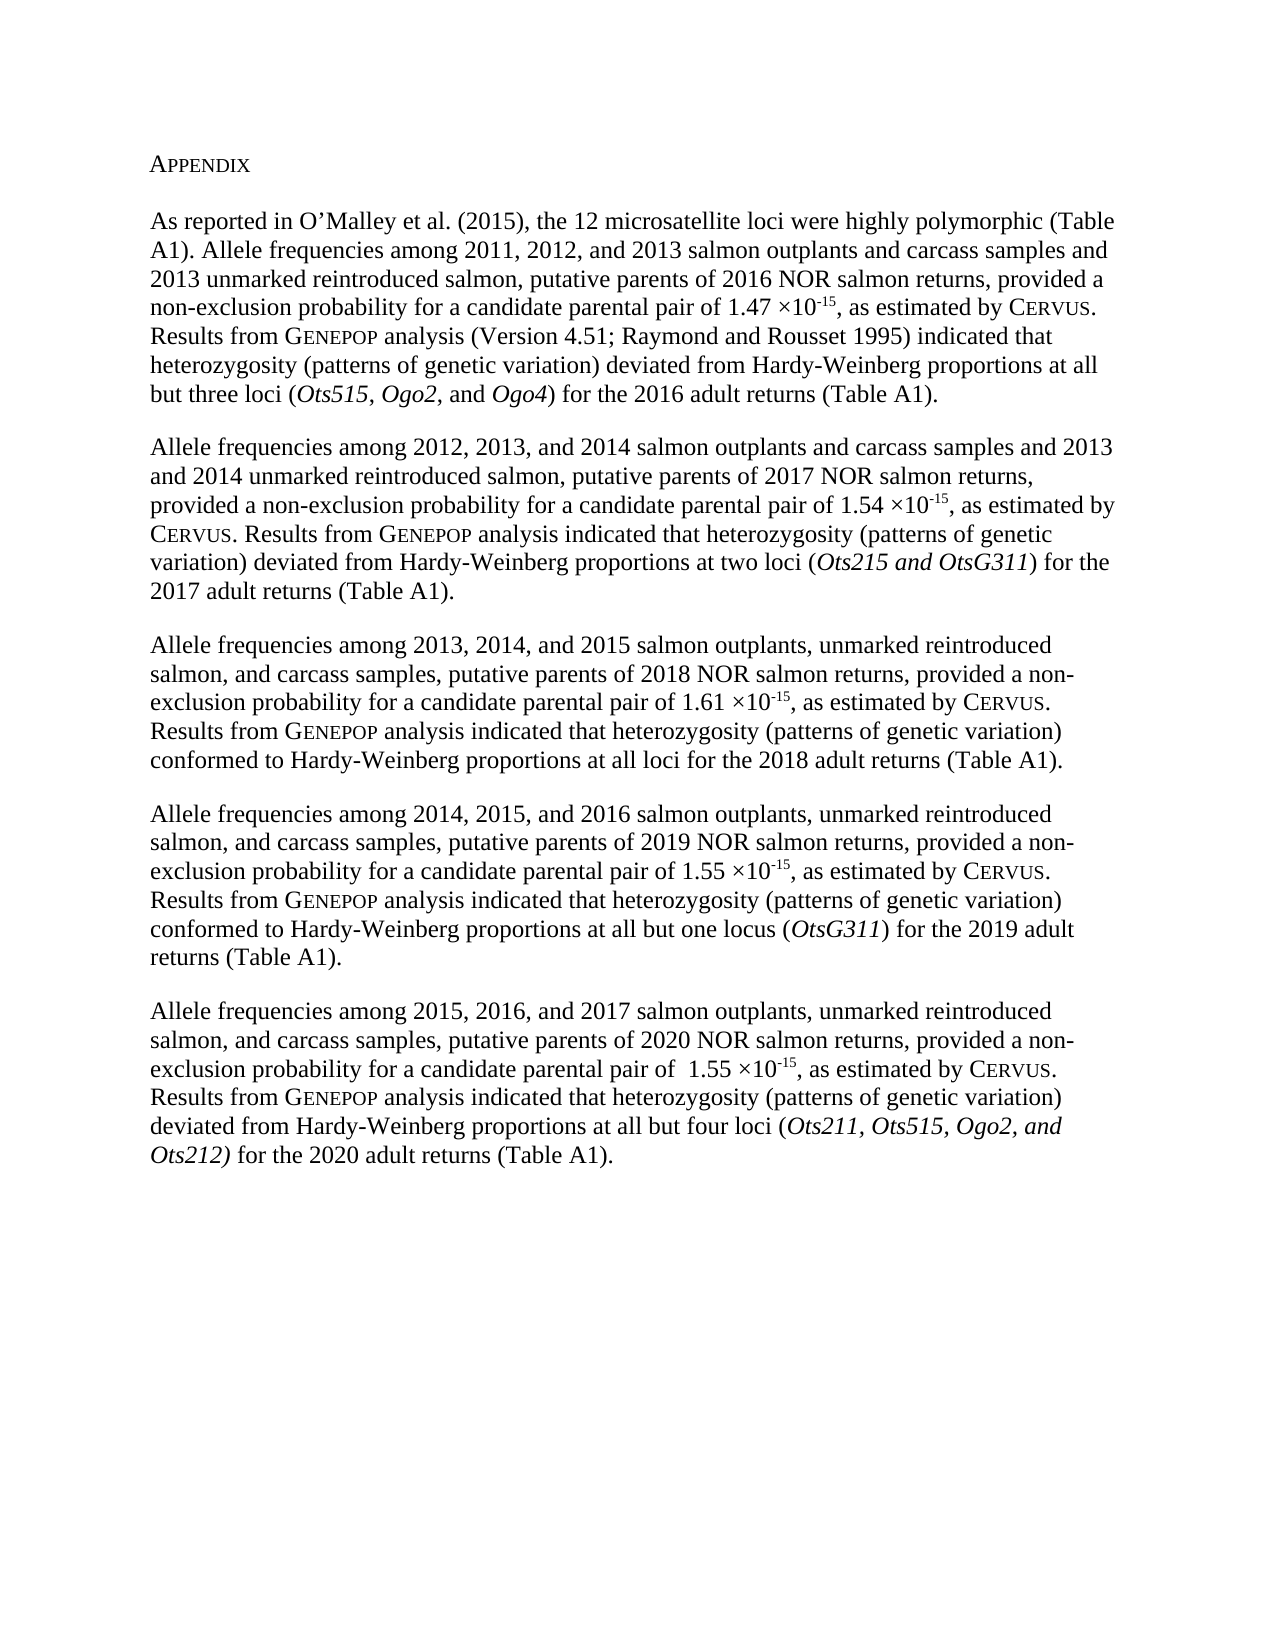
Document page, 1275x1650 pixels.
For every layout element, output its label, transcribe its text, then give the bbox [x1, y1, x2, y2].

text Allele frequencies among 2013, 2014, and 2015 salmon outplants, unmarked reintroduced salmon, and carcass samples, putative parents of 2018 NOR salmon returns, provided a non-exclusion probability for a candidate parental pair of 1.61 ×10-15, as estimated by CERVUS. Results from GENEPOP analysis indicated that heterozygosity (patterns of genetic variation) conformed to Hardy-Weinberg proportions at all loci for the 2018 adult returns (Table A1). [150, 630, 1119, 774]
text Allele frequencies among 2012, 2013, and 2014 salmon outplants and carcass samples and 2013 and 2014 unmarked reintroduced salmon, putative parents of 2017 NOR salmon returns, provided a non-exclusion probability for a candidate parental pair of 1.54 ×10-15, as estimated by CERVUS. Results from GENEPOP analysis indicated that heterozygosity (patterns of genetic variation) deviated from Hardy-Weinberg proportions at two loci (Ots215 and OtsG311) for the 2017 adult returns (Table A1). [150, 432, 1119, 605]
subtitle APPENDIX [149, 149, 1125, 178]
text Allele frequencies among 2014, 2015, and 2016 salmon outplants, unmarked reintroduced salmon, and carcass samples, putative parents of 2019 NOR salmon returns, provided a non-exclusion probability for a candidate parental pair of 1.55 ×10-15, as estimated by CERVUS. Results from GENEPOP analysis indicated that heterozygosity (patterns of genetic variation) conformed to Hardy-Weinberg proportions at all but one locus (OtsG311) for the 2019 adult returns (Table A1). [150, 799, 1119, 971]
text As reported in O’Malley et al. (2015), the 12 microsatellite loci were highly polymorphic (Table A1). Allele frequencies among 2011, 2012, and 2013 salmon outplants and carcass samples and 2013 unmarked reintroduced salmon, putative parents of 2016 NOR salmon returns, provided a non-exclusion probability for a candidate parental pair of 1.47 ×10-15, as estimated by CERVUS. Results from GENEPOP analysis (Version 4.51; Raymond and Rousset 1995) indicated that heterozygosity (patterns of genetic variation) deviated from Hardy-Weinberg proportions at all but three loci (Ots515, Ogo2, and Ogo4) for the 2016 adult returns (Table A1). [150, 206, 1119, 407]
text Allele frequencies among 2015, 2016, and 2017 salmon outplants, unmarked reintroduced salmon, and carcass samples, putative parents of 2020 NOR salmon returns, provided a non-exclusion probability for a candidate parental pair of 1.55 ×10-15, as estimated by CERVUS. Results from GENEPOP analysis indicated that heterozygosity (patterns of genetic variation) deviated from Hardy-Weinberg proportions at all but four loci (Ots211, Ots515, Ogo2, and Ots212) for the 2020 adult returns (Table A1). [150, 996, 1119, 1169]
